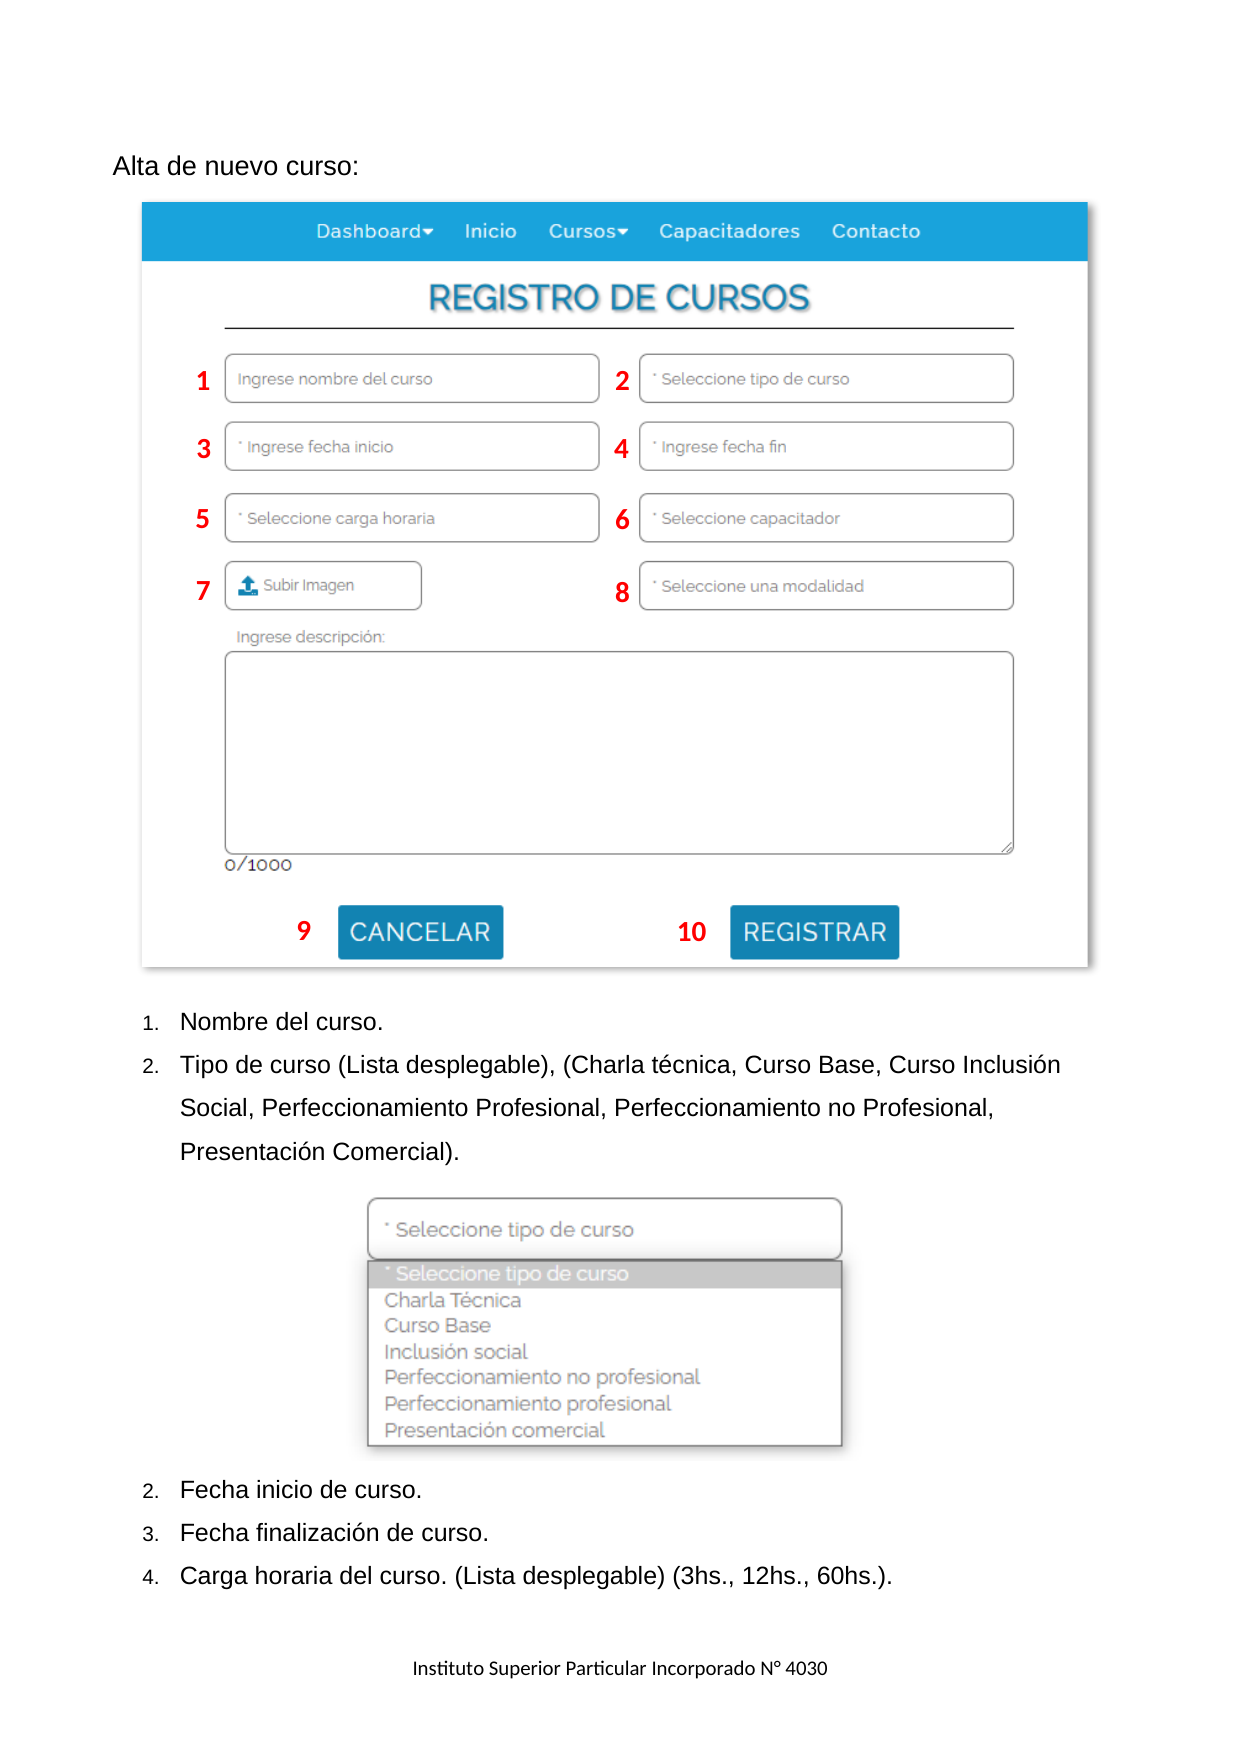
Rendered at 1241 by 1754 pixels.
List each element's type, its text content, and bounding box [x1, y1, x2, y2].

subtitle Alta de nuevo curso: [112, 150, 1128, 181]
list Nombre del curso. [142, 1007, 1128, 1036]
list Fecha inicio de curso. [142, 1475, 1128, 1504]
list Fecha finalización de curso. [142, 1518, 1128, 1547]
picture [344, 1179, 896, 1461]
picture [141, 202, 1088, 967]
list Carga horaria del curso. (Lista desplegable) (3hs., 12hs., 60hs.). [142, 1561, 1128, 1590]
list Tipo de curso (Lista desplegable), (Charla técnica, Curso Base, Curso Inclusión Social, Perfeccionamiento Profesional, Perfeccionamiento no Profesional, Presentación Comercial). [142, 1050, 1128, 1165]
